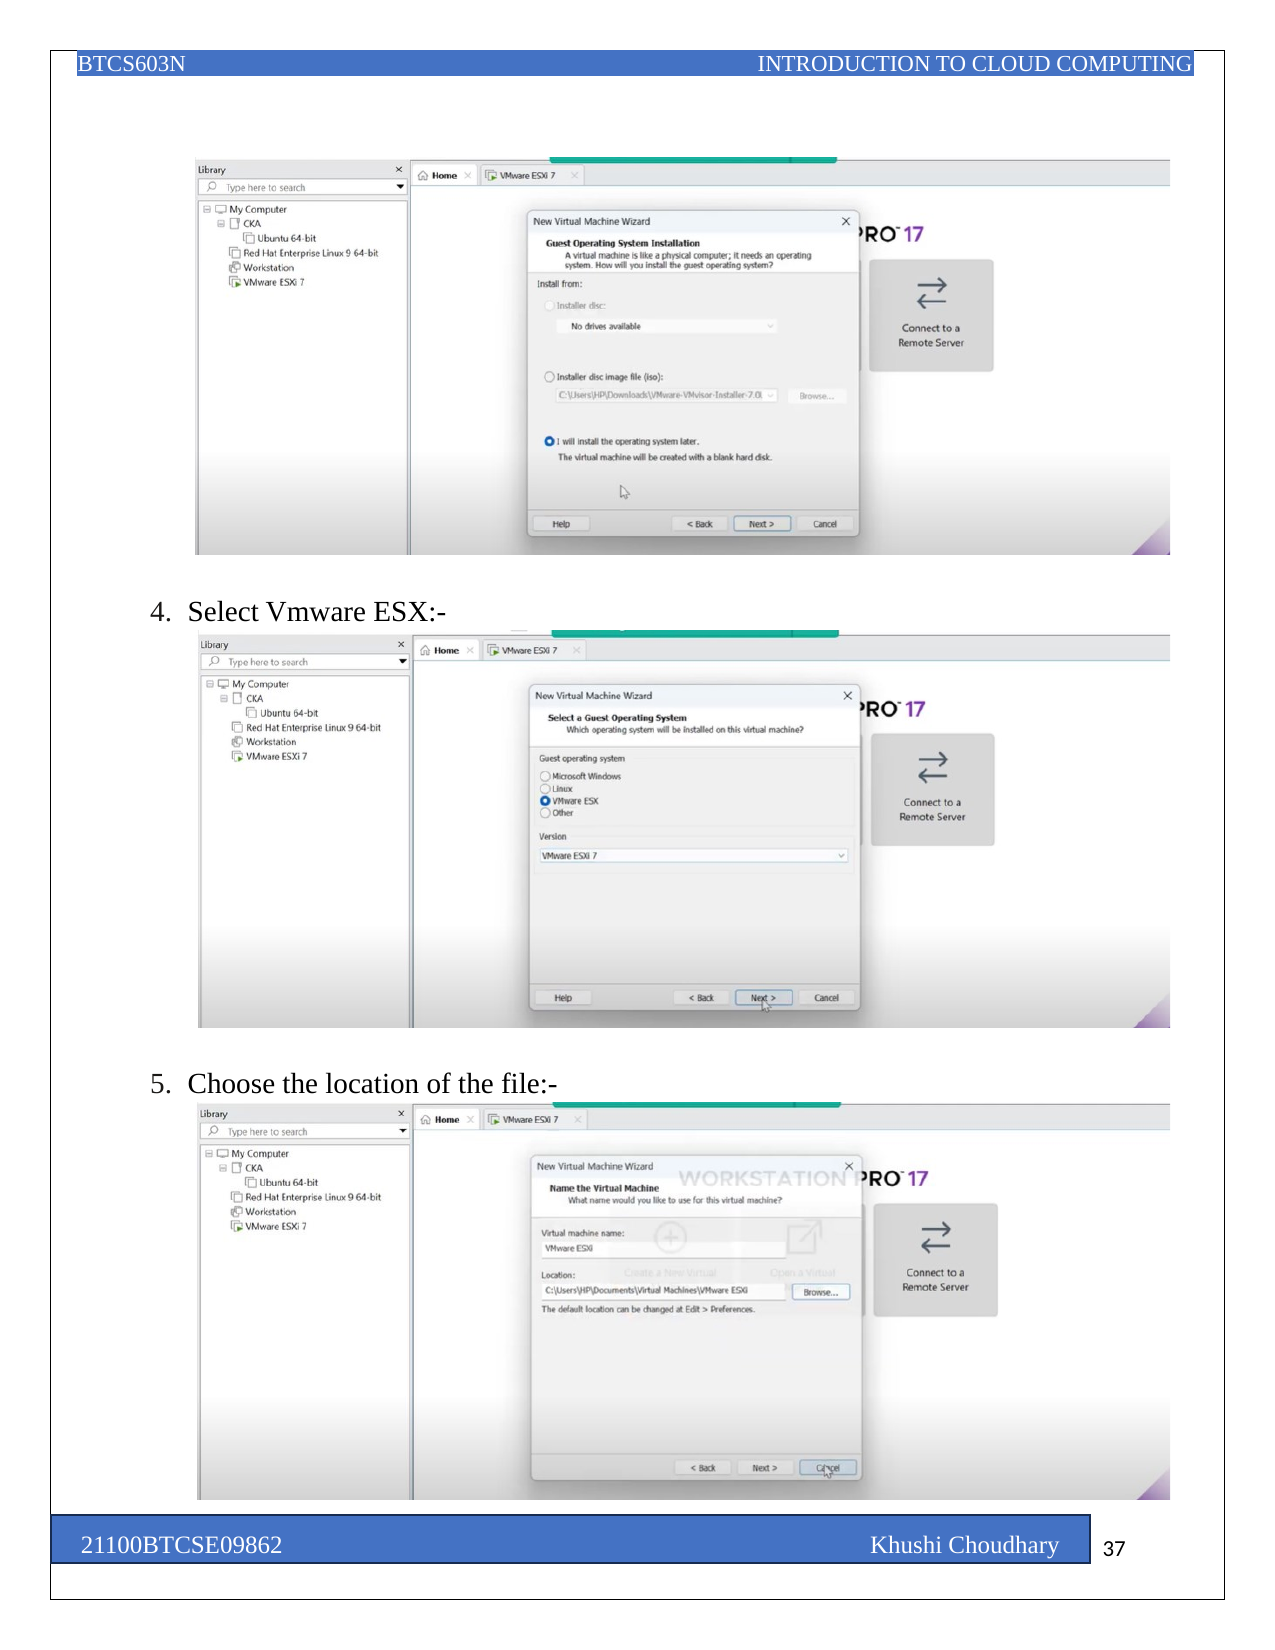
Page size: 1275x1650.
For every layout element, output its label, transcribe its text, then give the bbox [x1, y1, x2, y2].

picture [195, 630, 1171, 1028]
picture [195, 1102, 1171, 1500]
picture [195, 157, 1171, 555]
list Choose the location of the file:- [150, 1067, 1126, 1100]
list Select Vmware ESX:- [150, 594, 1126, 628]
